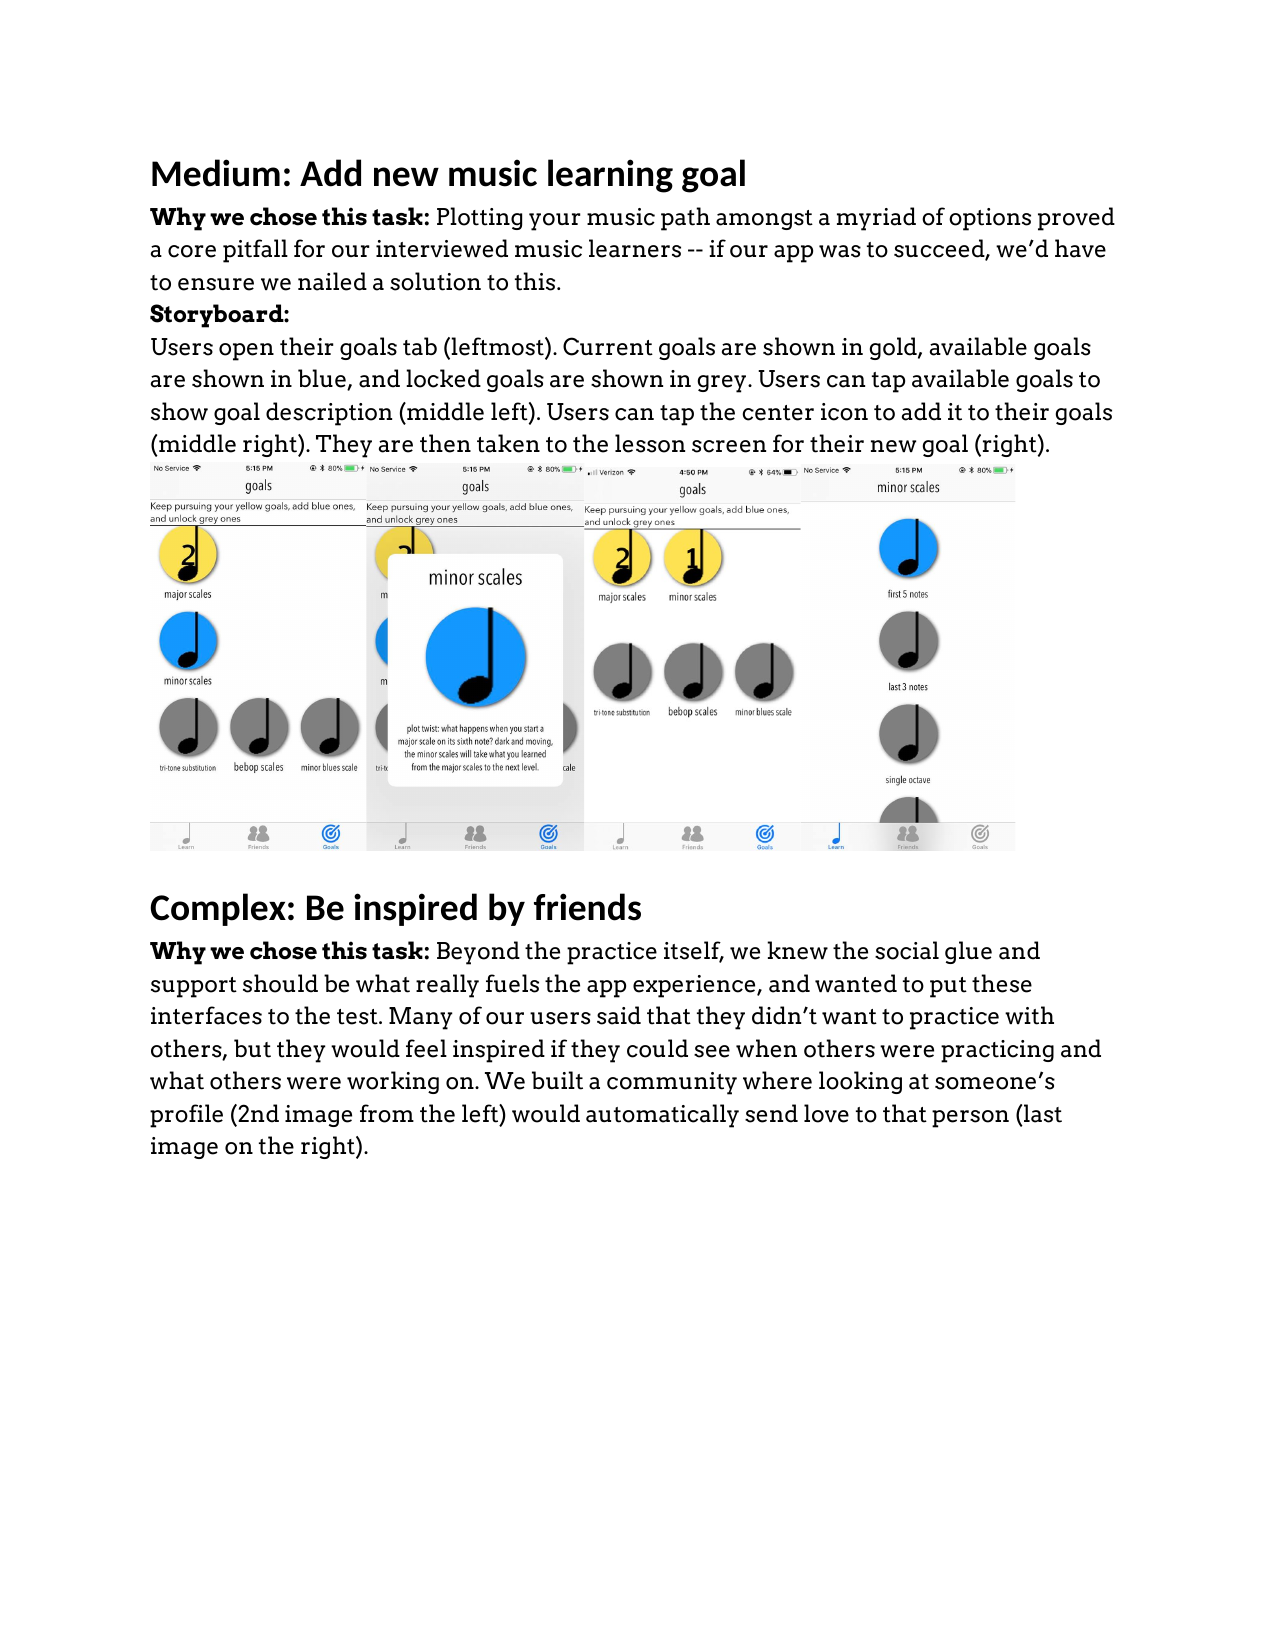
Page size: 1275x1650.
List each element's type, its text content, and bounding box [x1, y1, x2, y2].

text Why we chose this task: Plotting your music path amongst a myriad of options proved a core pitfall for our interviewed music learners -- if our app was to succeed, we’d have to ensure we nailed a solution to this. [150, 203, 1125, 296]
text Users open their goals tab (leftmost). Current goals are shown in gold, available goals are shown in blue, and locked goals are shown in grey. Users can tap available goals to show goal description (middle left). Users can tap the center icon to add it to their goals (middle right). They are then taken to the lesson screen for their new goal (right). [150, 333, 1125, 458]
subtitle Complex: Be inspired by friends [150, 884, 1125, 930]
text Storyboard: [150, 300, 1125, 328]
text Why we chose this task: Beyond the practice itself, we knew the social glue and support should be what really fuels the app experience, and wanted to put these interfaces to the test. Many of our users said that they didn’t want to practice with others, but they would feel inspired if they could see when others were practicing and what others were working on. We built a community where looking at someone’s profile (2nd image from the left) would automatically send love to that person (last image on the right). [150, 937, 1125, 1160]
subtitle Medium: Add new music learning goal [150, 150, 1125, 196]
picture [150, 462, 1016, 851]
